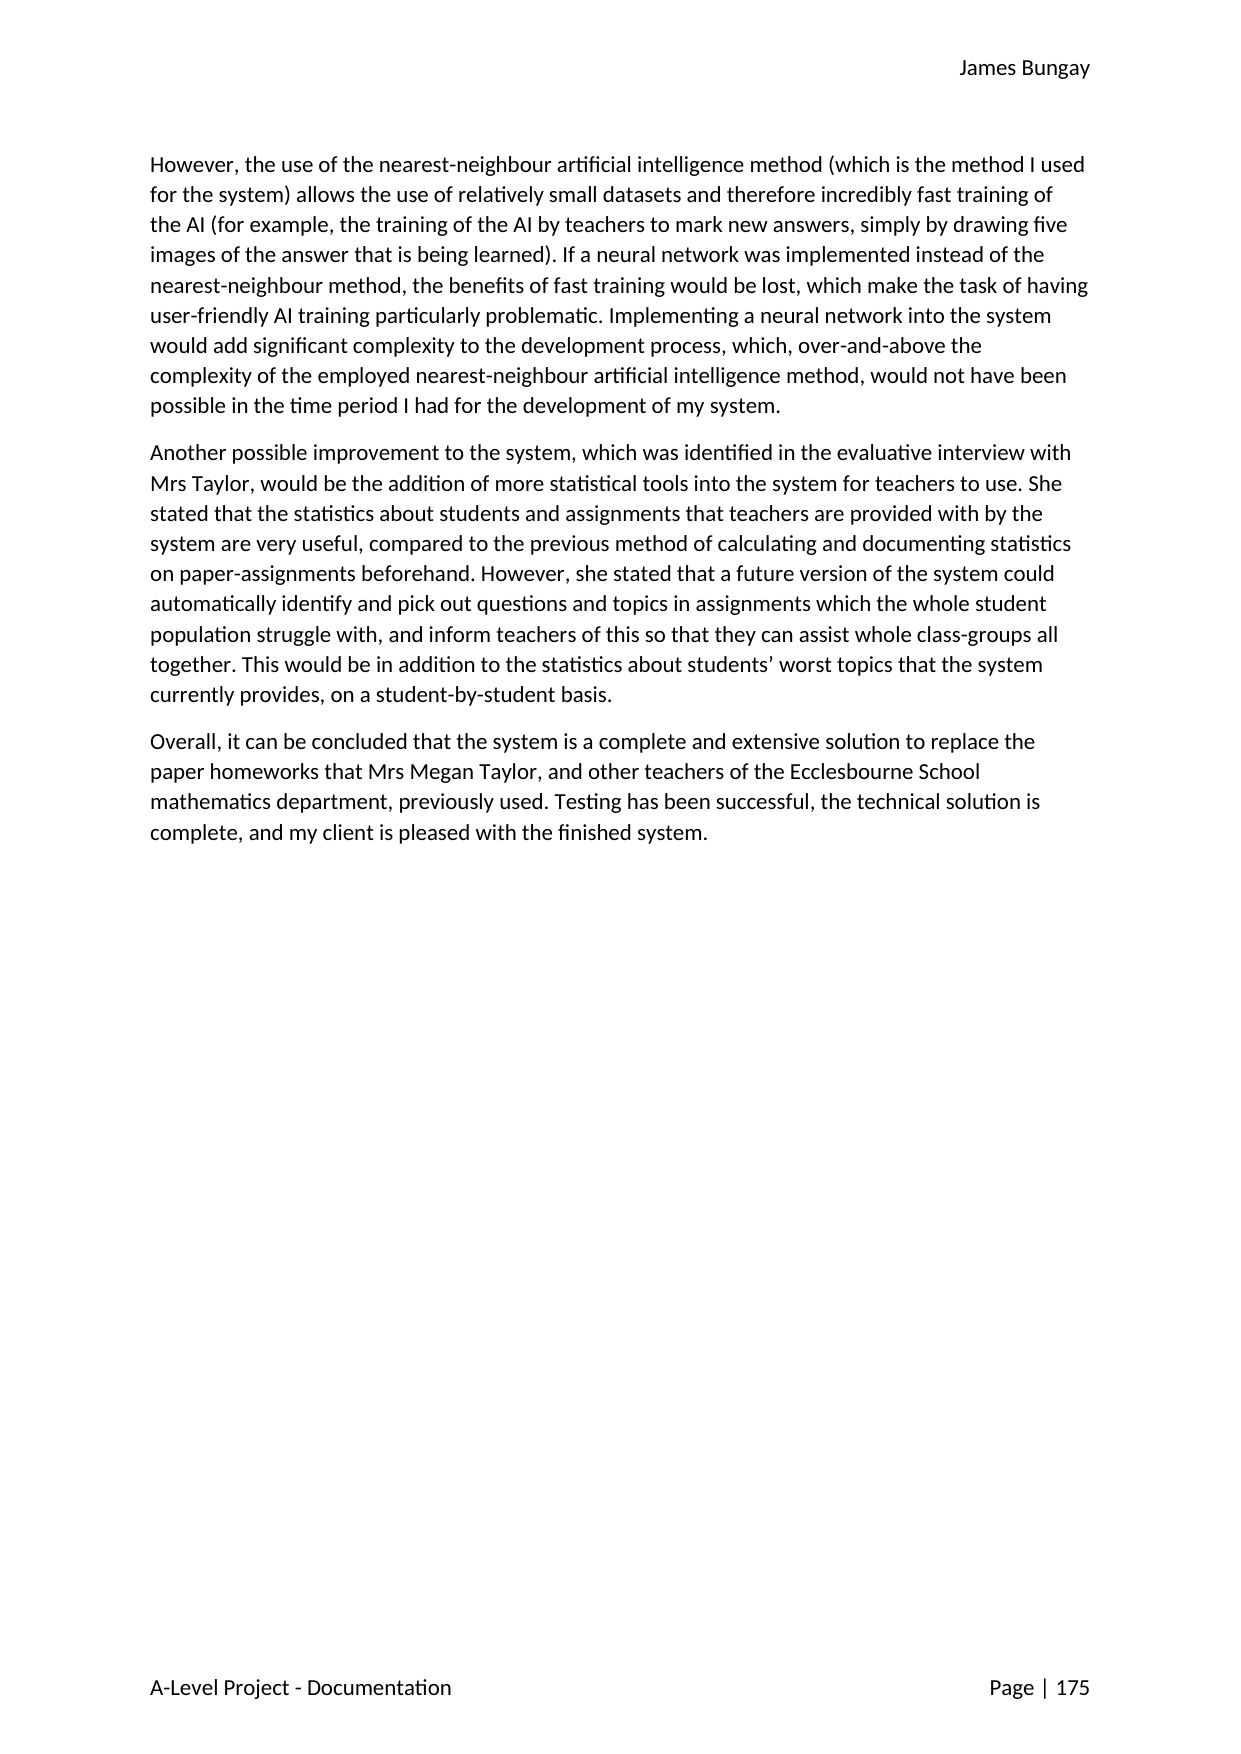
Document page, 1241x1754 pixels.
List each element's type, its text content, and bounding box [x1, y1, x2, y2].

text However, the use of the nearest-neighbour artificial intelligence method (which is the method I used for the system) allows the use of relatively small datasets and therefore incredibly fast training of the AI (for example, the training of the AI by teachers to mark new answers, simply by drawing five images of the answer that is being learned). If a neural network was implemented instead of the nearest-neighbour method, the benefits of fast training would be lost, which make the task of having user-friendly AI training particularly problematic. Implementing a neural network into the system would add significant complexity to the development process, which, over-and-above the complexity of the employed nearest-neighbour artificial intelligence method, would not have been possible in the time period I had for the development of my system. [150, 150, 1090, 420]
text Overall, it can be concluded that the system is a complete and extensive solution to replace the paper homeworks that Mrs Megan Taylor, and other teachers of the Ecclesbourne School mathematics department, previously used. Testing has been successful, the technical solution is complete, and my client is pleased with the finished system. [150, 727, 1090, 846]
text Another possible improvement to the system, which was identified in the evaluative interview with Mrs Taylor, would be the addition of more statistical tools into the system for teachers to use. She stated that the statistics about students and assignments that teachers are provided with by the system are very useful, compared to the previous method of calculating and documenting statistics on paper-assignments beforehand. However, she stated that a future version of the system could automatically identify and pick out questions and topics in assignments which the whole student population struggle with, and inform teachers of this so that they can assist whole class-groups all together. This would be in addition to the statistics about students’ worst topics that the system currently provides, on a student-by-student basis. [150, 438, 1090, 708]
